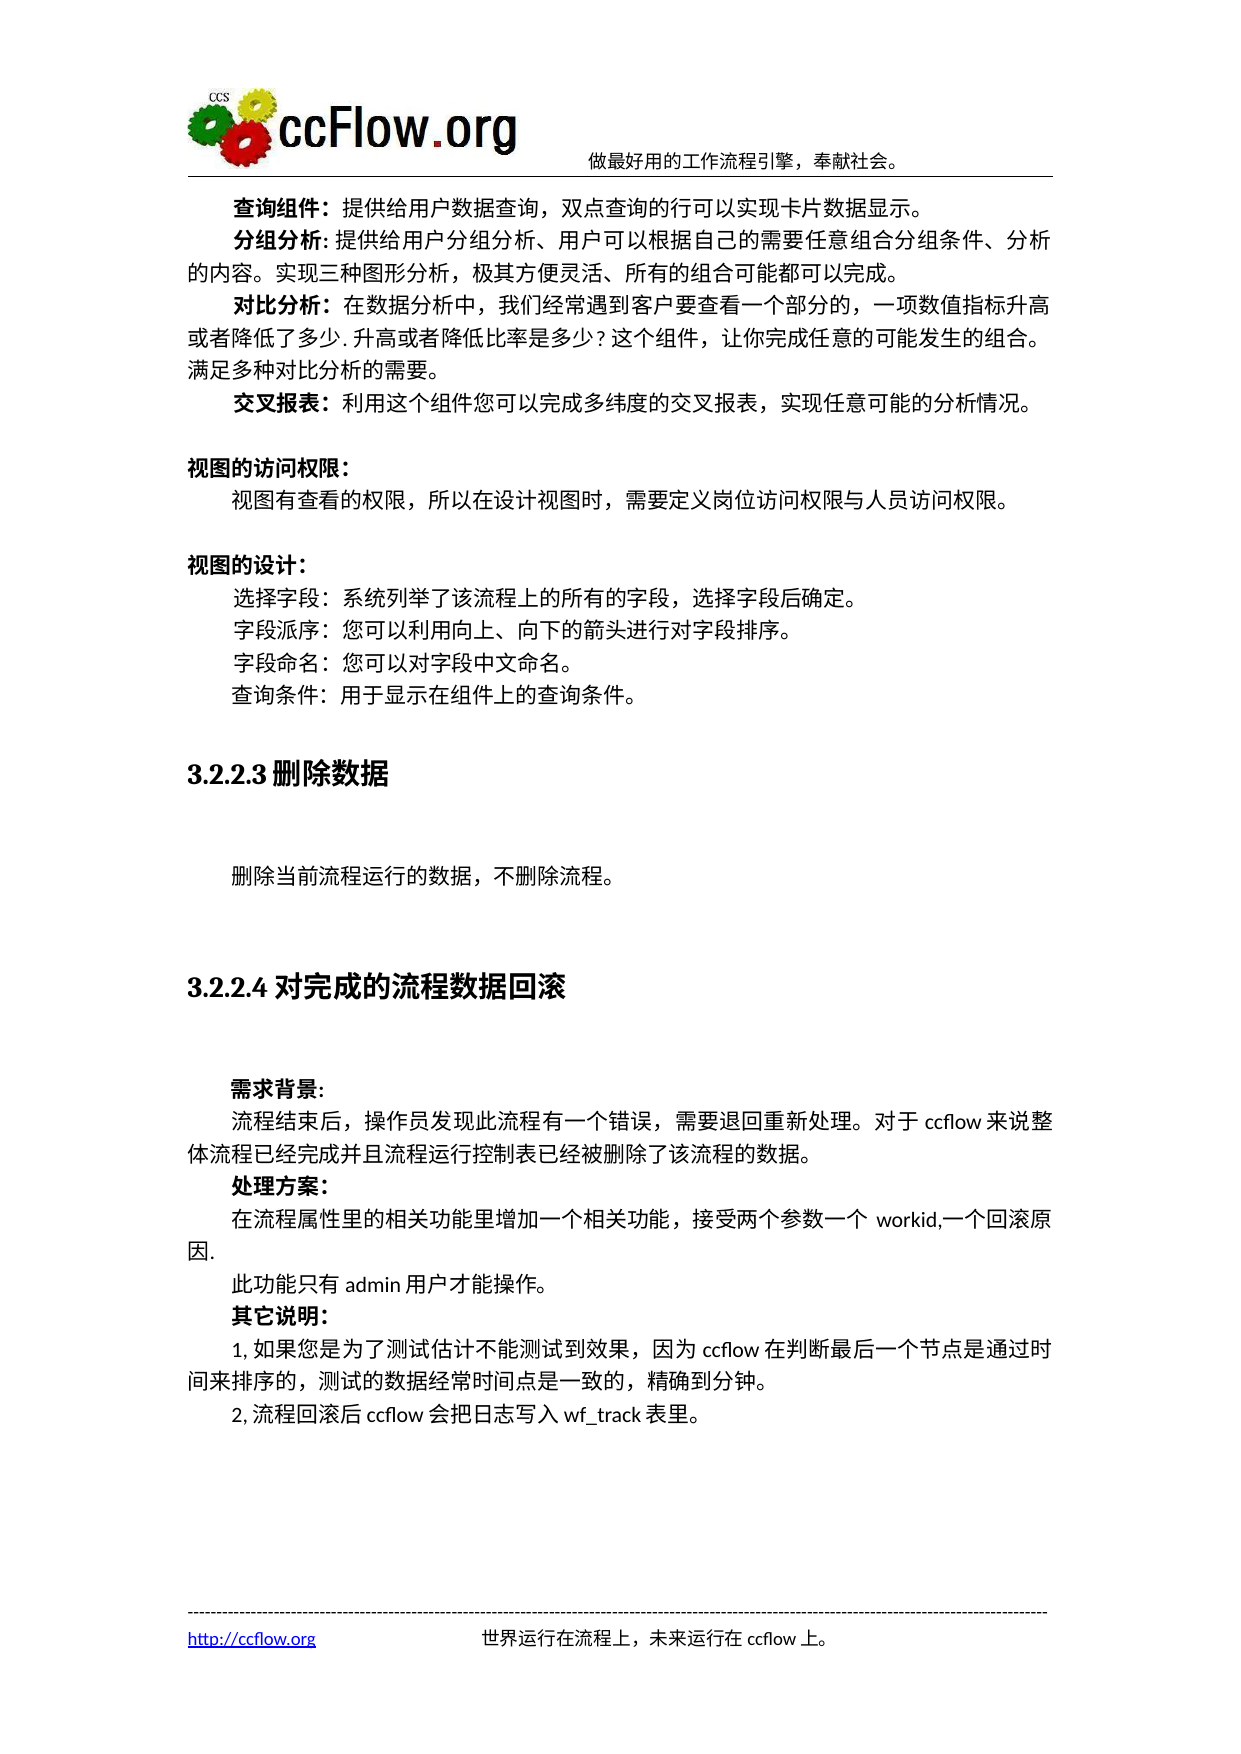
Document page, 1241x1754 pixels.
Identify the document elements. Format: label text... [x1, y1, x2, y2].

text 1, 如果您是为了测试估计不能测试到效果，因为ccflow在判断最后一个节点是通过时间来排序的，测试的数据经常时间点是一致的，精确到分钟。 [187, 1331, 1053, 1396]
picture [187, 88, 521, 169]
subtitle 3.2.2.4 对完成的流程数据回滚 [187, 952, 1053, 1017]
text 流程结束后，操作员发现此流程有一个错误，需要退回重新处理。对于ccflow来说整体流程已经完成并且流程运行控制表已经被删除了该流程的数据。 [187, 1104, 1053, 1169]
text 此功能只有admin用户才能操作。 [187, 1266, 1053, 1299]
text 分组分析: 提供给用户分组分析、用户可以根据自己的需要任意组合分组条件、分析的内容。实现三种图形分析，极其方便灵活、所有的组合可能都可以完成。 [187, 223, 1053, 288]
text 交叉报表：利用这个组件您可以完成多纬度的交叉报表，实现任意可能的分析情况。 [187, 385, 1053, 418]
text 处理方案： [187, 1169, 1053, 1201]
text 字段派序：您可以利用向上、向下的箭头进行对字段排序。 [187, 613, 1053, 645]
text 对比分析：在数据分析中，我们经常遇到客户要查看一个部分的，一项数值指标升高或者降低了多少. 升高或者降低比率是多少? 这个组件，让你完成任意的可能发生的组合。满足多种对比分析的需要。 [187, 288, 1053, 385]
text 视图有查看的权限，所以在设计视图时，需要定义岗位访问权限与人员访问权限。 [187, 483, 1053, 515]
text 在流程属性里的相关功能里增加一个相关功能，接受两个参数一个workid,一个回滚原因. [187, 1201, 1053, 1266]
text 其它说明： [187, 1299, 1053, 1331]
text 选择字段：系统列举了该流程上的所有的字段，选择字段后确定。 [187, 580, 1053, 613]
text 查询条件：用于显示在组件上的查询条件。 [187, 678, 1053, 710]
text 字段命名：您可以对字段中文命名。 [187, 645, 1053, 678]
subtitle 3.2.2.3删除数据 [187, 739, 1053, 804]
text 需求背景: [187, 1071, 1053, 1104]
text 查询组件：提供给用户数据查询，双点查询的行可以实现卡片数据显示。 [187, 190, 1053, 223]
text 视图的访问权限： [187, 450, 1053, 483]
text 删除当前流程运行的数据，不删除流程。 [187, 858, 1053, 891]
text 视图的设计： [187, 548, 1053, 580]
text 2, 流程回滚后ccflow会把日志写入wf_track表里。 [187, 1396, 1053, 1429]
